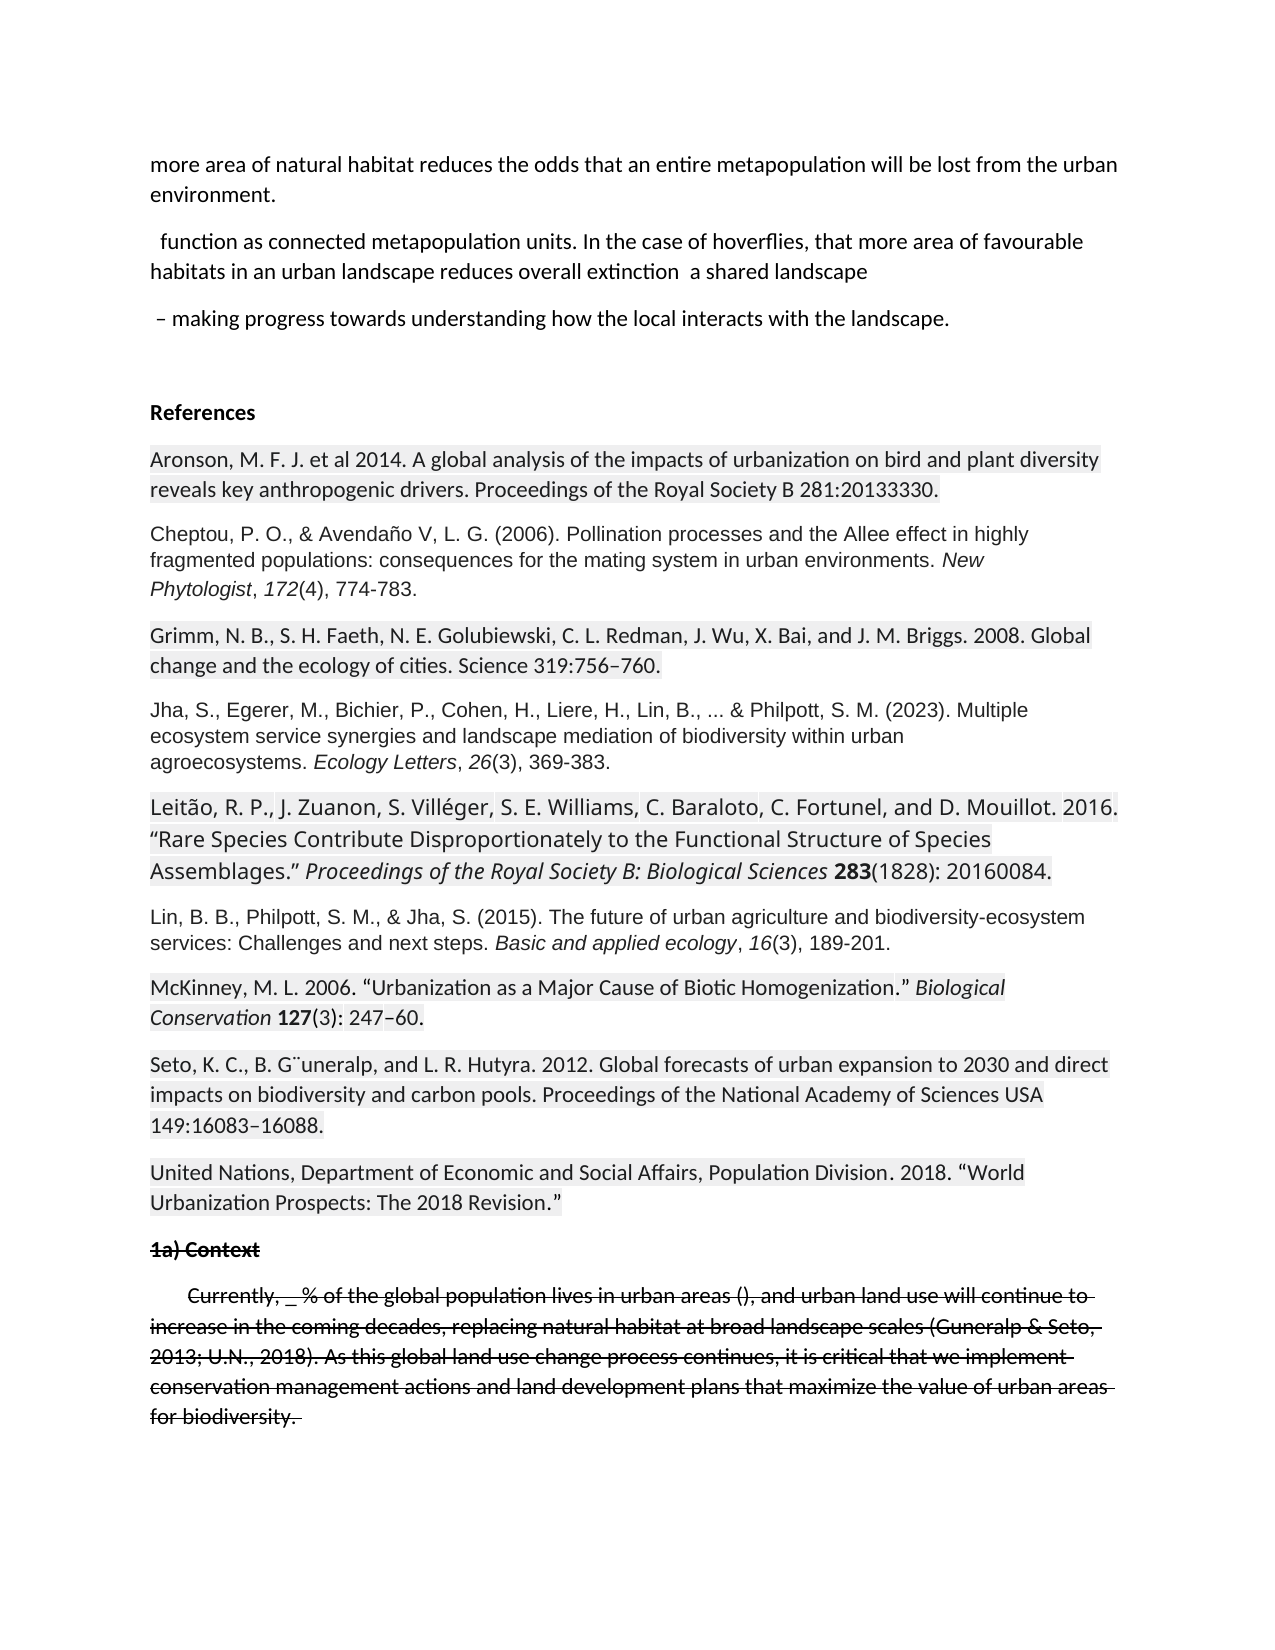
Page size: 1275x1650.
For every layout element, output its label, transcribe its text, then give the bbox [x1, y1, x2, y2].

text Seto, K. C., B. G¨uneralp, and L. R. Hutyra. 2012. Global forecasts of urban expansion to 2030 and direct impacts on biodiversity and carbon pools. Proceedings of the National Academy of Sciences USA 149:16083–16088. [150, 1050, 1125, 1139]
text United Nations, Department of Economic and Social Affairs, Population Division. 2018. “World Urbanization Prospects: The 2018 Revision.” [150, 1158, 1125, 1216]
text Lin, B. B., Philpott, S. M., & Jha, S. (2015). The future of urban agriculture and biodiversity-ecosystem services: Challenges and next steps. Basic and applied ecology, 16(3), 189-201. [150, 905, 1125, 955]
text more area of natural habitat reduces the odds that an entire metapopulation will be lost from the urban environment. [150, 150, 1125, 208]
text Currently, _ % of the global population lives in urban areas (), and urban land use will continue to increase in the coming decades, replacing natural habitat at broad landscape scales (Guneralp & Seto, 2013; U.N., 2018). As this global land use change process continues, it is critical that we implement conservation management actions and land development plans that maximize the value of urban areas for biodiversity. [150, 1282, 1125, 1430]
text Aronson, M. F. J. et al 2014. A global analysis of the impacts of urbanization on bird and plant diversity reveals key anthropogenic drivers. Proceedings of the Royal Society B 281:20133330. [150, 445, 1125, 503]
text Cheptou, P. O., & Avendaño V, L. G. (2006). Pollination processes and the Allee effect in highly fragmented populations: consequences for the mating system in urban environments. New Phytologist, 172(4), 774-783. [150, 522, 1125, 602]
text Jha, S., Egerer, M., Bichier, P., Cohen, H., Liere, H., Lin, B., ... & Philpott, S. M. (2023). Multiple ecosystem service synergies and landscape mediation of biodiversity within urban agroecosystems. Ecology Letters, 26(3), 369-383. [150, 698, 1125, 773]
text 1a) Context [150, 1235, 1125, 1263]
text function as connected metapopulation units. In the case of hoverflies, that more area of favourable habitats in an urban landscape reduces overall extinction a shared landscape [150, 227, 1125, 285]
text McKinney, M. L. 2006. “Urbanization as a Major Cause of Biotic Homogenization.” Biological Conservation 127(3): 247–60. [150, 973, 1125, 1031]
text Grimm, N. B., S. H. Faeth, N. E. Golubiewski, C. L. Redman, J. Wu, X. Bai, and J. M. Briggs. 2008. Global change and the ecology of cities. Science 319:756–760. [150, 621, 1125, 679]
text References [150, 398, 1125, 426]
text Leitão, R. P., J. Zuanon, S. Villéger, S. E. Williams, C. Baraloto, C. Fortunel, and D. Mouillot. 2016. “Rare Species Contribute Disproportionately to the Functional Structure of Species Assemblages.” Proceedings of the Royal Society B: Biological Sciences 283(1828): 20160084. [150, 792, 1125, 886]
text – making progress towards understanding how the local interacts with the landscape. [150, 304, 1125, 332]
